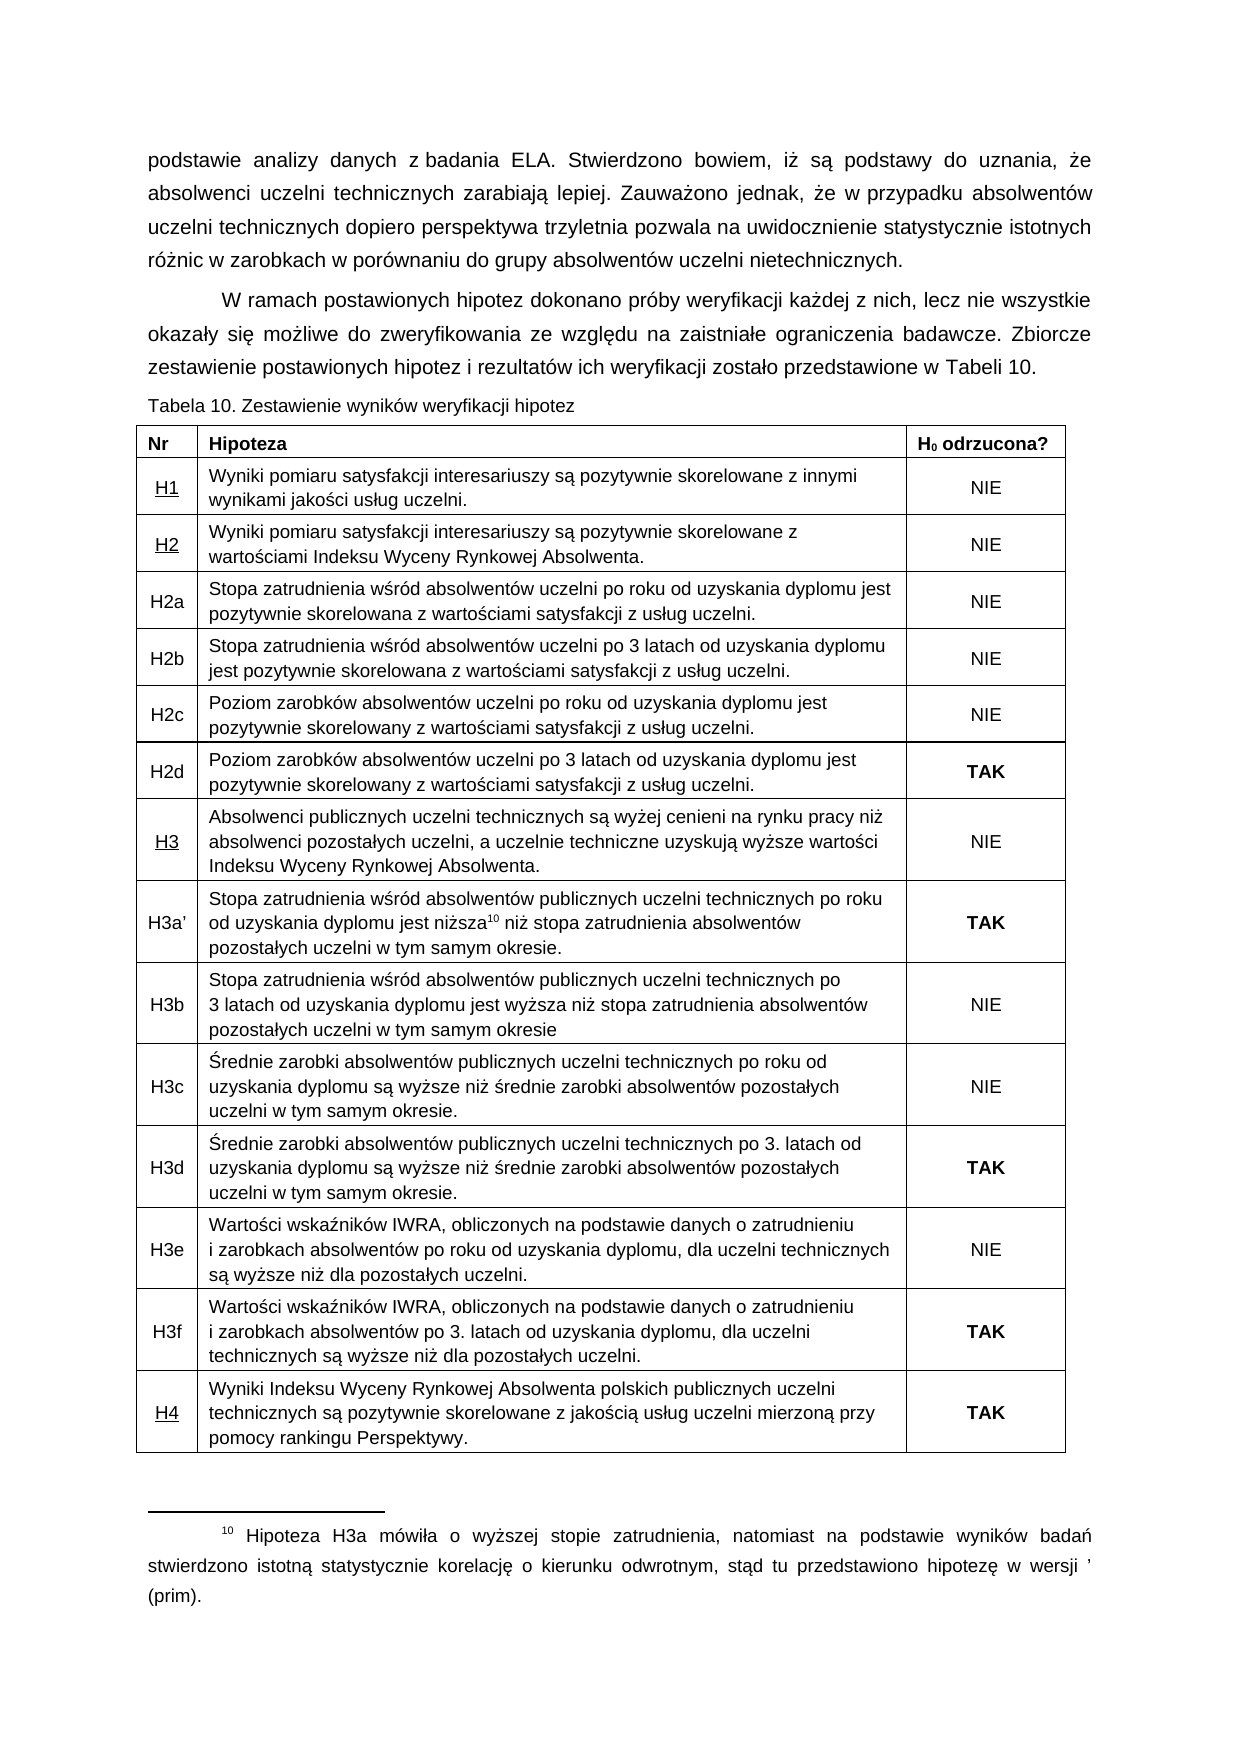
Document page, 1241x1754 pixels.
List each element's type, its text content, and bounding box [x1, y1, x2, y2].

table_header Nr [137, 426, 197, 457]
table_cell Średnie zarobki absolwentów publicznych uczelni technicznych po roku od uzyskania dyplomu są wyższe niż średnie zarobki absolwentów pozostałych uczelni w tym samym okresie. [198, 1044, 906, 1125]
table_cell NIE [907, 515, 1065, 571]
table_cell TAK [907, 1371, 1065, 1452]
table_cell NIE [907, 572, 1065, 628]
table_cell Średnie zarobki absolwentów publicznych uczelni technicznych po 3. latach od uzyskania dyplomu są wyższe niż średnie zarobki absolwentów pozostałych uczelni w tym samym okresie. [198, 1126, 906, 1207]
table_cell NIE [907, 963, 1065, 1043]
table_cell H3f [137, 1289, 197, 1370]
table_header Hipoteza [198, 426, 906, 457]
table_cell Wyniki Indeksu Wyceny Rynkowej Absolwenta polskich publicznych uczelni technicznych są pozytywnie skorelowane z jakością usług uczelni mierzoną przy pomocy rankingu Perspektywy. [198, 1371, 906, 1452]
table_cell H3 [137, 799, 197, 880]
table_cell Absolwenci publicznych uczelni technicznych są wyżej cenieni na rynku pracy niż absolwenci pozostałych uczelni, a uczelnie techniczne uzyskują wyższe wartości Indeksu Wyceny Rynkowej Absolwenta. [198, 799, 906, 880]
table_cell H1 [137, 458, 197, 514]
table_cell H2d [137, 743, 197, 798]
table_cell TAK [907, 743, 1065, 798]
table_cell Poziom zarobków absolwentów uczelni po 3 latach od uzyskania dyplomu jest pozytywnie skorelowany z wartościami satysfakcji z usług uczelni. [198, 743, 906, 798]
table_cell NIE [907, 1208, 1065, 1288]
table_cell NIE [907, 458, 1065, 514]
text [148, 148, 1093, 272]
table_cell Stopa zatrudnienia wśród absolwentów publicznych uczelni technicznych po 3 latach od uzyskania dyplomu jest wyższa niż stopa zatrudnienia absolwentów pozostałych uczelni w tym samym okresie [198, 963, 906, 1043]
table_cell H2c [137, 686, 197, 741]
table_cell H3b [137, 963, 197, 1043]
table_cell Wyniki pomiaru satysfakcji interesariuszy są pozytywnie skorelowane z innymi wynikami jakości usług uczelni. [198, 458, 906, 514]
table_cell TAK [907, 1289, 1065, 1370]
table_cell H3e [137, 1208, 197, 1288]
table_cell H4 [137, 1371, 197, 1452]
table_cell NIE [907, 1044, 1065, 1125]
table_cell Wyniki pomiaru satysfakcji interesariuszy są pozytywnie skorelowane z wartościami Indeksu Wyceny Rynkowej Absolwenta. [198, 515, 906, 571]
table_cell H2 [137, 515, 197, 571]
table_cell NIE [907, 686, 1065, 741]
table_cell NIE [907, 629, 1065, 684]
table_cell H2a [137, 572, 197, 628]
table_cell Wartości wskaźników IWRA, obliczonych na podstawie danych o zatrudnieniu i zarobkach absolwentów po roku od uzyskania dyplomu, dla uczelni technicznych są wyższe niż dla pozostałych uczelni. [198, 1208, 906, 1288]
table_header H0 odrzucona? [907, 426, 1065, 457]
table_cell Stopa zatrudnienia wśród absolwentów publicznych uczelni technicznych po roku od uzyskania dyplomu jest niższa niż stopa zatrudnienia absolwentów pozostałych uczelni w tym samym okresie. [198, 881, 906, 962]
table_cell NIE [907, 799, 1065, 880]
table_cell Stopa zatrudnienia wśród absolwentów uczelni po 3 latach od uzyskania dyplomu jest pozytywnie skorelowana z wartościami satysfakcji z usług uczelni. [198, 629, 906, 684]
text W ramach postawionych hipotez dokonano próby weryfikacji każdej z nich, lecz nie wszystkie okazały się możliwe do zweryfikowania ze względu na zaistniałe ograniczenia badawcze. Zbiorcze zestawienie postawionych hipotez i rezultatów ich weryfikacji zostało przedstawione w Tabeli 10. [148, 288, 1093, 379]
table_cell TAK [907, 881, 1065, 962]
table_cell Wartości wskaźników IWRA, obliczonych na podstawie danych o zatrudnieniu i zarobkach absolwentów po 3. latach od uzyskania dyplomu, dla uczelni technicznych są wyższe niż dla pozostałych uczelni. [198, 1289, 906, 1370]
table_cell H2b [137, 629, 197, 684]
table_cell TAK [907, 1126, 1065, 1207]
table_cell H3d [137, 1126, 197, 1207]
table_cell H3a’ [137, 881, 197, 962]
table_cell Poziom zarobków absolwentów uczelni po roku od uzyskania dyplomu jest pozytywnie skorelowany z wartościami satysfakcji z usług uczelni. [198, 686, 906, 741]
table_cell Stopa zatrudnienia wśród absolwentów uczelni po roku od uzyskania dyplomu jest pozytywnie skorelowana z wartościami satysfakcji z usług uczelni. [198, 572, 906, 628]
table_cell H3c [137, 1044, 197, 1125]
